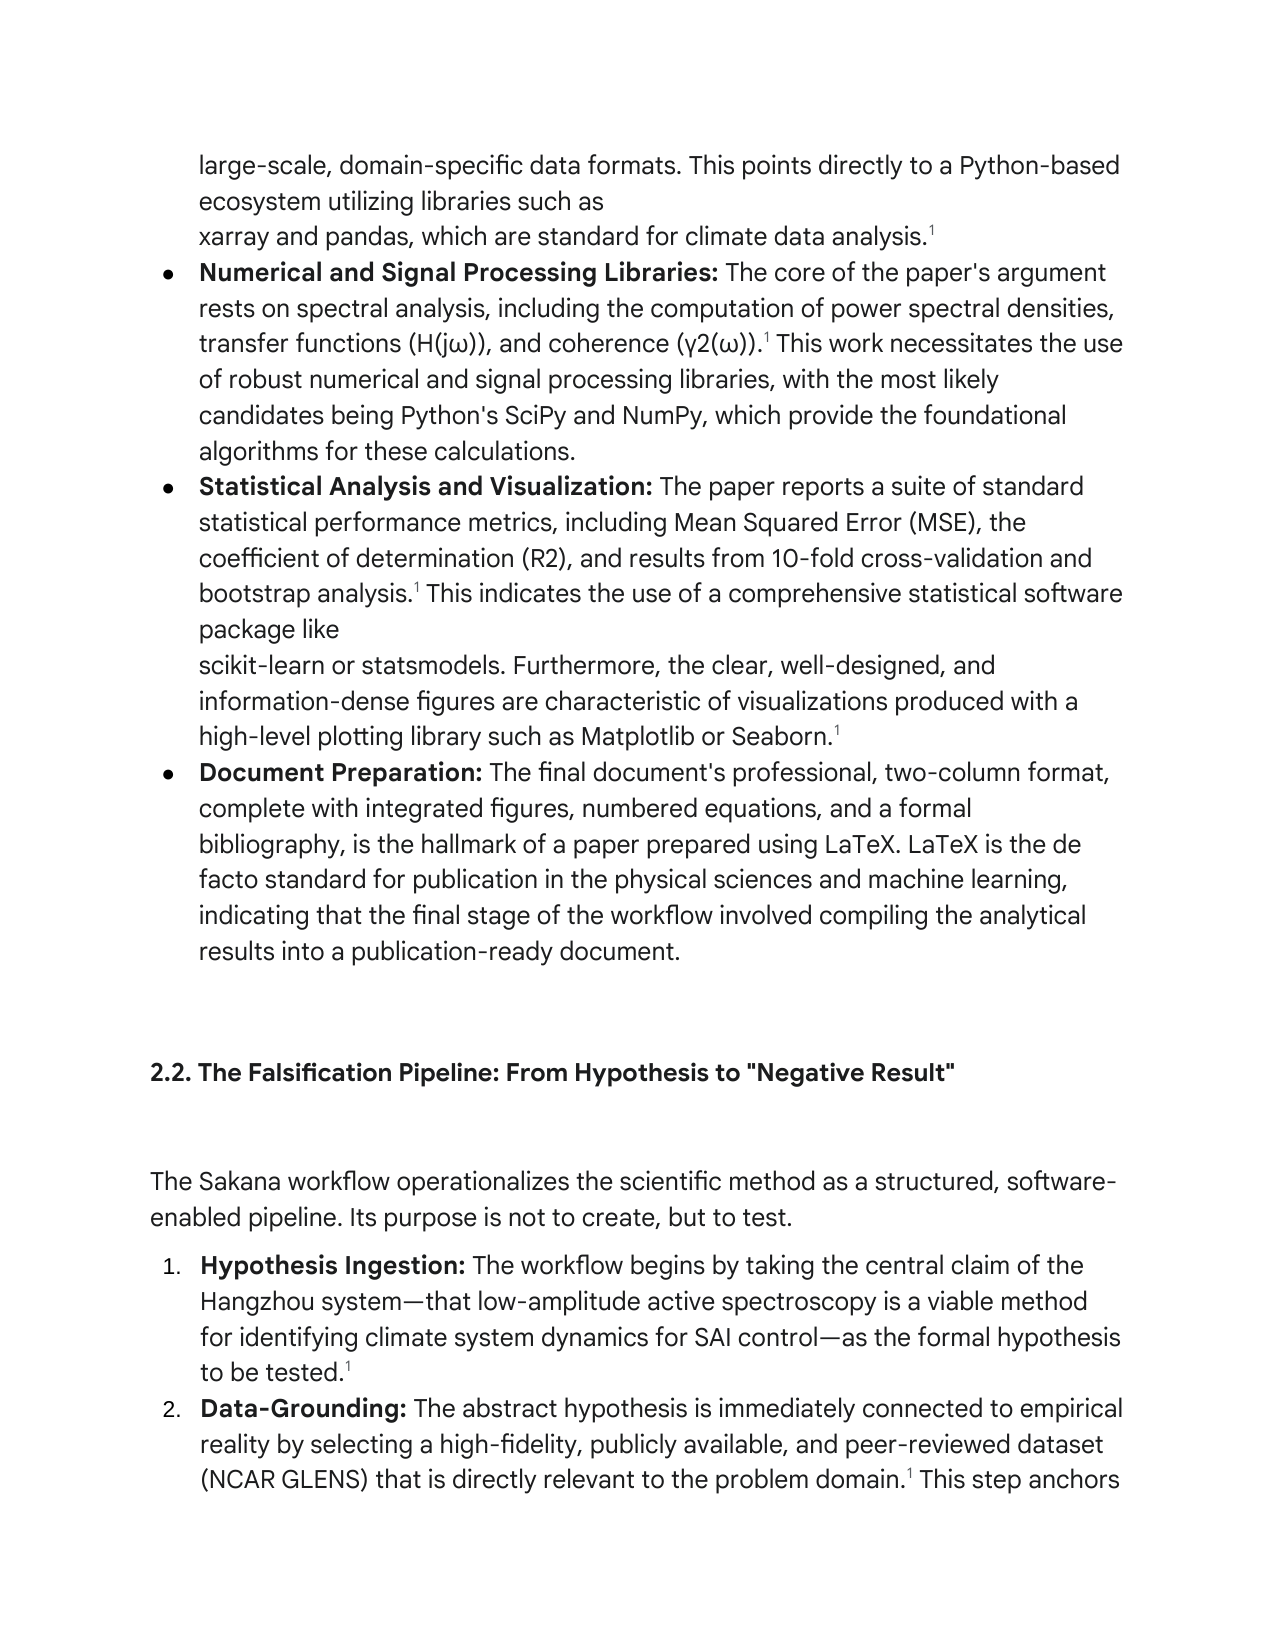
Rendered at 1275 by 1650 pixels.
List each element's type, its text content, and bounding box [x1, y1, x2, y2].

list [161, 150, 1125, 253]
list Statistical Analysis and Visualization: The paper reports a suite of standard statistical performance metrics, including Mean Squared Error (MSE), the coefficient of determination (R2), and results from 10-fold cross-validation and bootstrap analysis.1 This indicates the use of a comprehensive statistical software package like scikit-learn or statsmodels. Furthermore, the clear, well-designed, and information-dense figures are characteristic of visualizations produced with a high-level plotting library such as Matplotlib or Seaborn.1 [161, 472, 1125, 753]
text The Sakana workflow operationalizes the scientific method as a structured, software-enabled pipeline. Its purpose is not to create, but to test. [150, 1166, 1125, 1233]
list Hypothesis Ingestion: The workflow begins by taking the central claim of the Hangzhou system—that low-amplitude active spectroscopy is a viable method for identifying climate system dynamics for SAI control—as the formal hypothesis to be tested.1 [162, 1250, 1125, 1389]
subtitle 2.2. The Falsification Pipeline: From Hypothesis to "Negative Result" [150, 1057, 1125, 1089]
list Document Preparation: The final document's professional, two-column format, complete with integrated figures, numbered equations, and a formal bibliography, is the hallmark of a paper prepared using LaTeX. LaTeX is the de facto standard for publication in the physical sciences and machine learning, indicating that the final stage of the workflow involved compiling the analytical results into a publication-ready document. [161, 757, 1125, 967]
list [162, 1393, 1125, 1496]
list Numerical and Signal Processing Libraries: The core of the paper's argument rests on spectral analysis, including the computation of power spectral densities, transfer functions (H(jω)), and coherence (γ2(ω)).1 This work necessitates the use of robust numerical and signal processing libraries, with the most likely candidates being Python's SciPy and NumPy, which provide the foundational algorithms for these calculations. [161, 257, 1125, 467]
